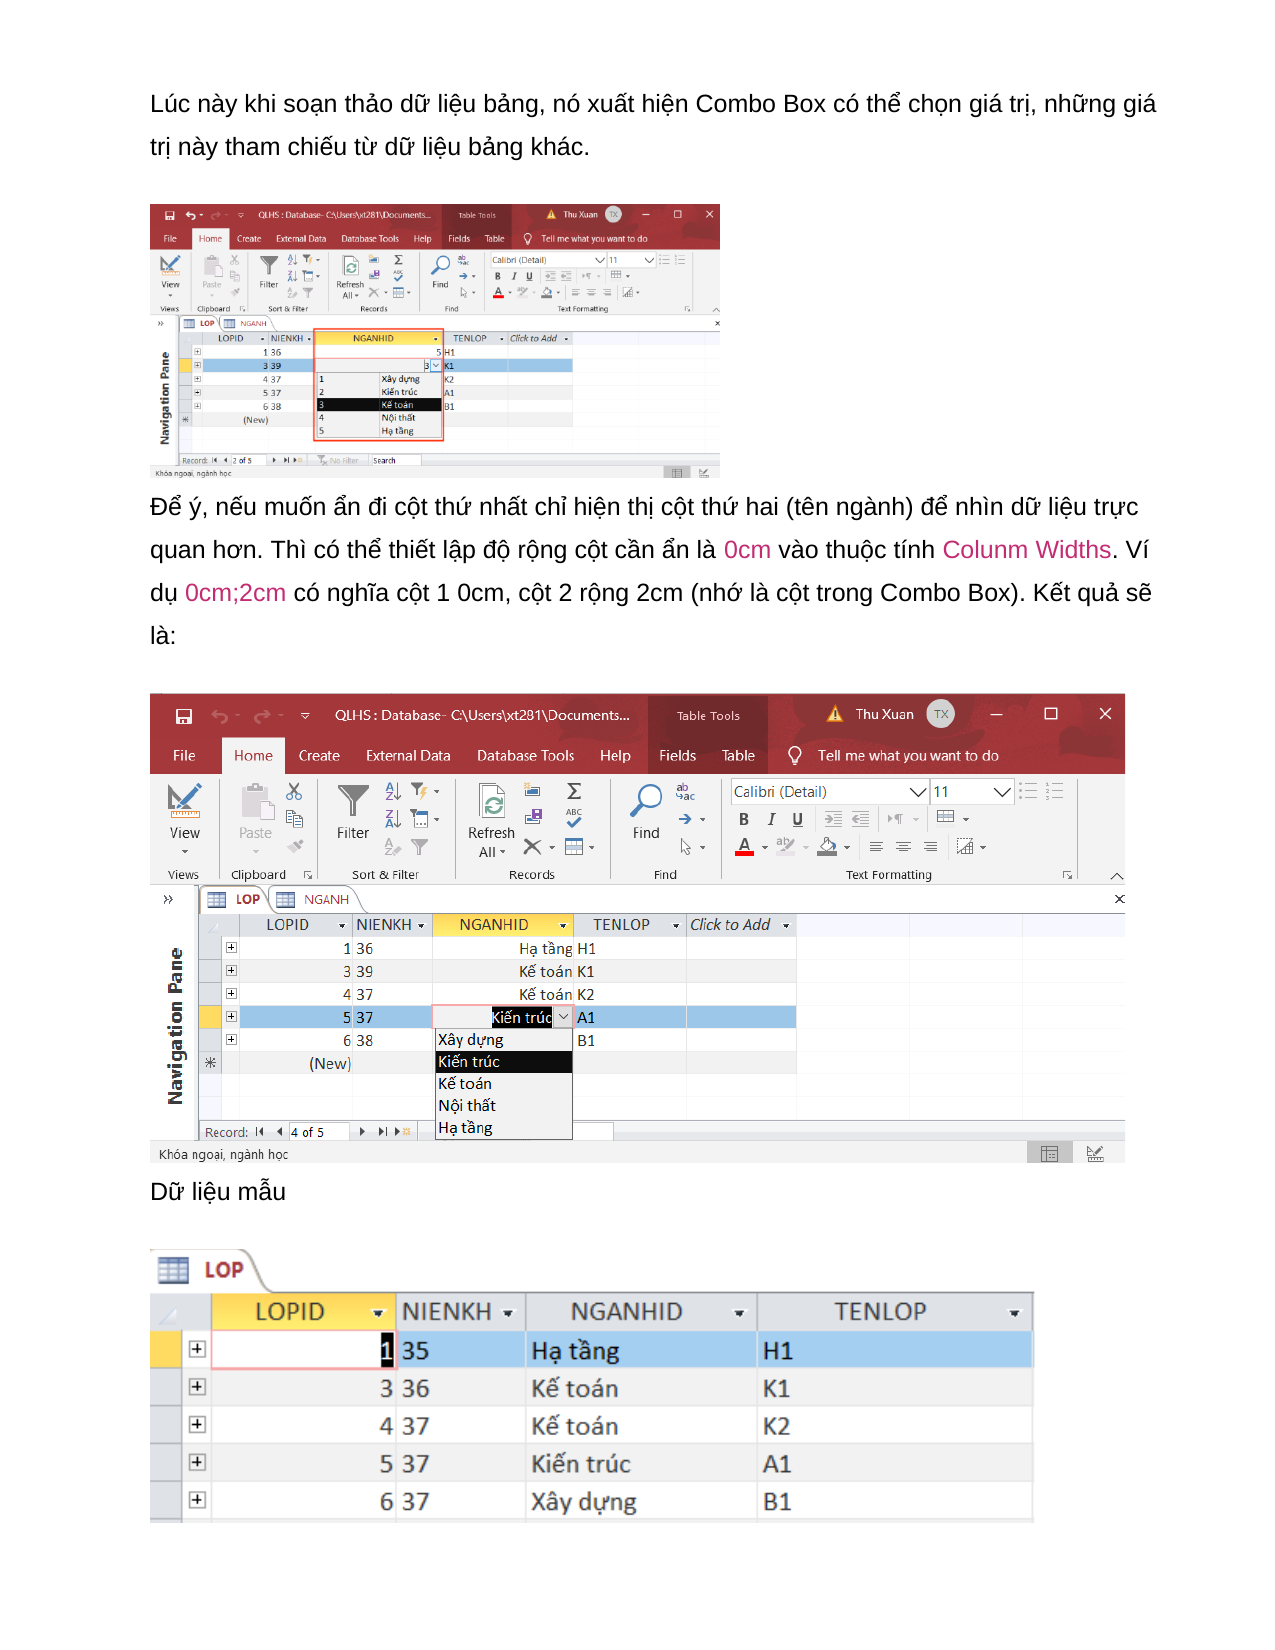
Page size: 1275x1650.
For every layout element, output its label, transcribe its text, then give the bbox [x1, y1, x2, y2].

text Dữ liệu mẫu [150, 1177, 1181, 1206]
text Để ý, nếu muốn ẩn đi cột thứ nhất chỉ hiện thị cột thứ hai (tên ngành) để nhìn dữ liệu trực quan hơn. Thì có thể thiết lập độ rộng cột cần ẩn là 0cm vào thuộc tính Colunm Widths. Ví dụ 0cm;2cm có nghĩa cột 1 0cm, cột 2 rộng 2cm (nhớ là cột trong Combo Box). Kết quả sẽ là: [150, 491, 1181, 649]
picture [150, 1249, 1035, 1523]
picture [150, 693, 1125, 1163]
picture [150, 204, 720, 478]
text Lúc này khi soạn thảo dữ liệu bảng, nó xuất hiện Combo Box có thể chọn giá trị, những giá trị này tham chiếu từ dữ liệu bảng khác. [150, 89, 1181, 161]
